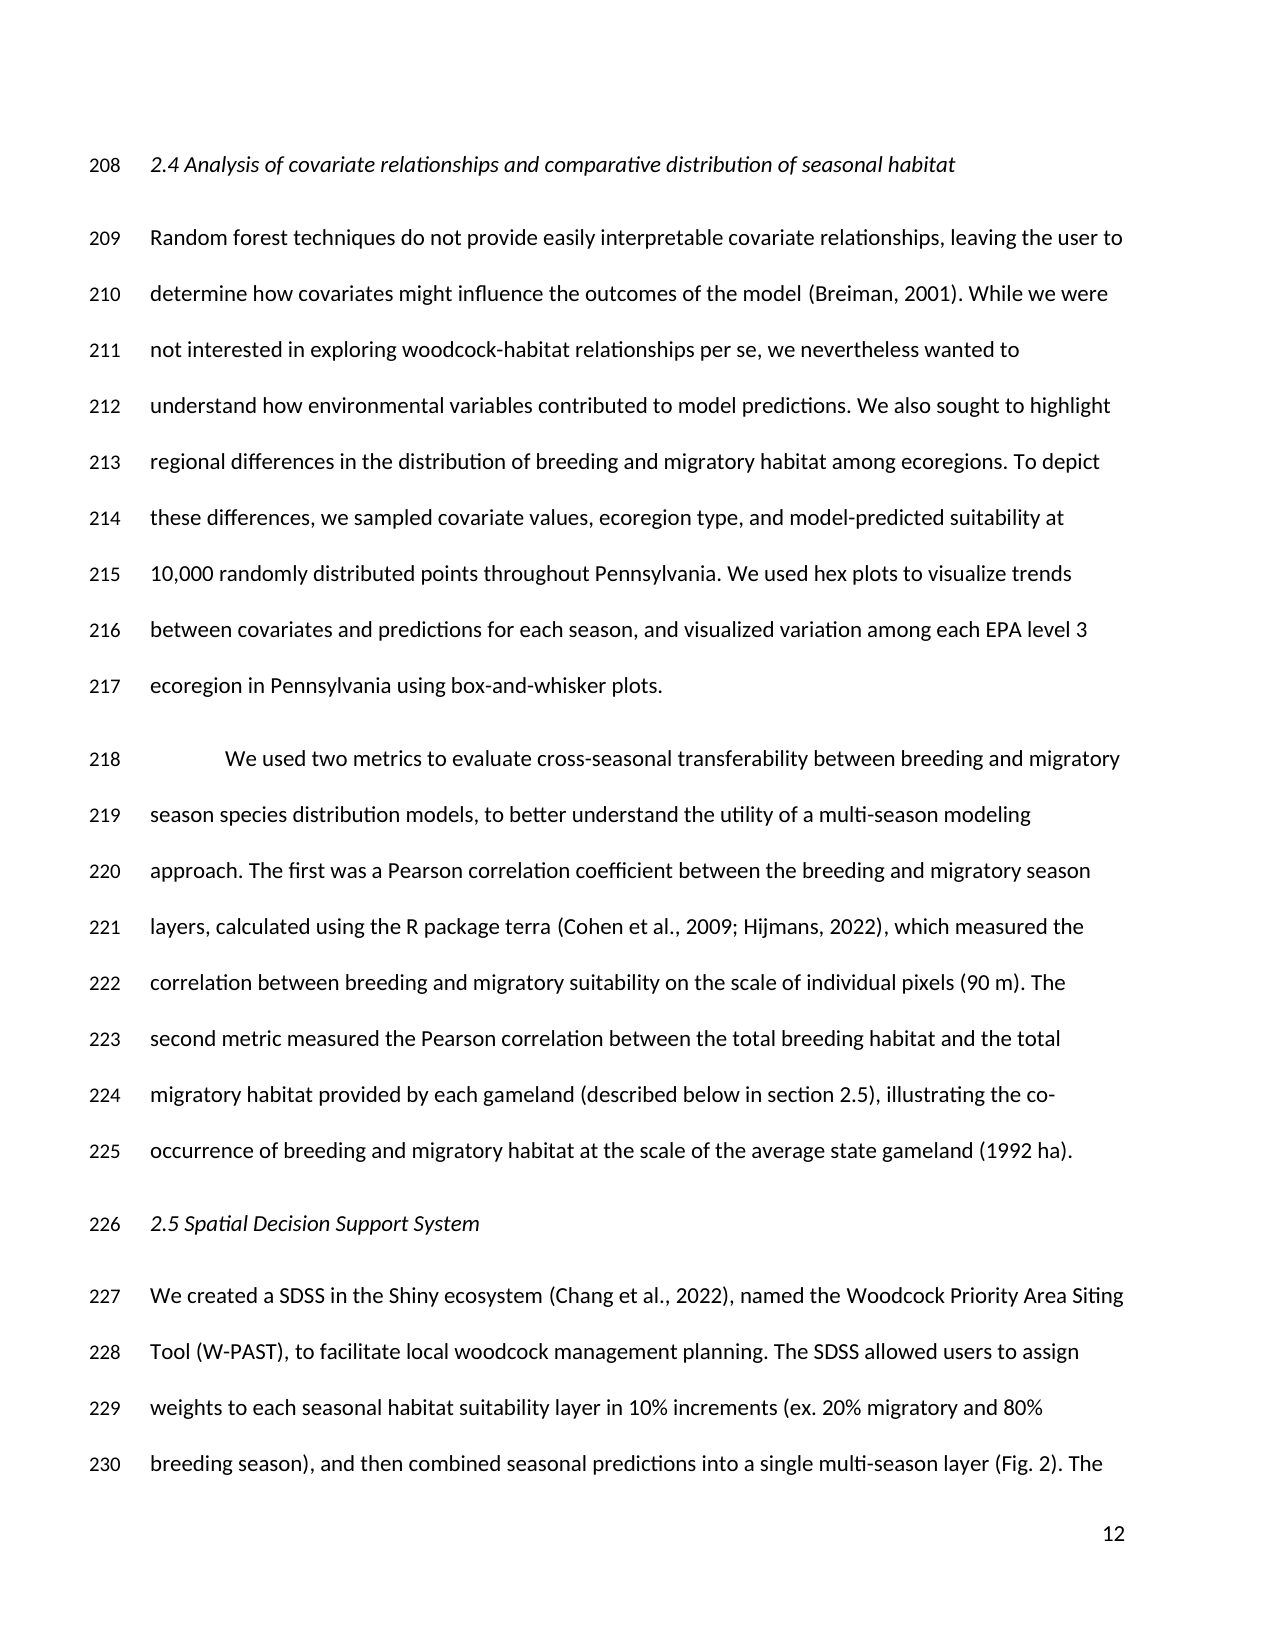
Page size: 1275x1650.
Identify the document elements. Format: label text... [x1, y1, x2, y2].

text Random forest techniques do not provide easily interpretable covariate relationships, leaving the user to determine how covariates might influence the outcomes of the model (Breiman, 2001). While we were not interested in exploring woodcock-habitat relationships per se, we nevertheless wanted to understand how environmental variables contributed to model predictions. We also sought to highlight regional differences in the distribution of breeding and migratory habitat among ecoregions. To depict these differences, we sampled covariate values, ecoregion type, and model-predicted suitability at 10,000 randomly distributed points throughout Pennsylvania. We used hex plots to visualize trends between covariates and predictions for each season, and visualized variation among each EPA level 3 ecoregion in Pennsylvania using box-and-whisker plots. [150, 223, 1125, 699]
text 2.4 Analysis of covariate relationships and comparative distribution of seasonal habitat [150, 150, 1125, 178]
text 2.5 Spatial Decision Support System [150, 1209, 1125, 1237]
text We used two metrics to evaluate cross-seasonal transferability between breeding and migratory season species distribution models, to better understand the utility of a multi-season modeling approach. The first was a Pearson correlation coefficient between the breeding and migratory season layers, calculated using the R package terra (Cohen et al., 2009; Hijmans, 2022), which measured the correlation between breeding and migratory suitability on the scale of individual pixels (90 m). The second metric measured the Pearson correlation between the total breeding habitat and the total migratory habitat provided by each gameland (described below in section 2.5), illustrating the co-occurrence of breeding and migratory habitat at the scale of the average state gameland (1992 ha). [150, 744, 1125, 1164]
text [150, 1281, 1125, 1478]
